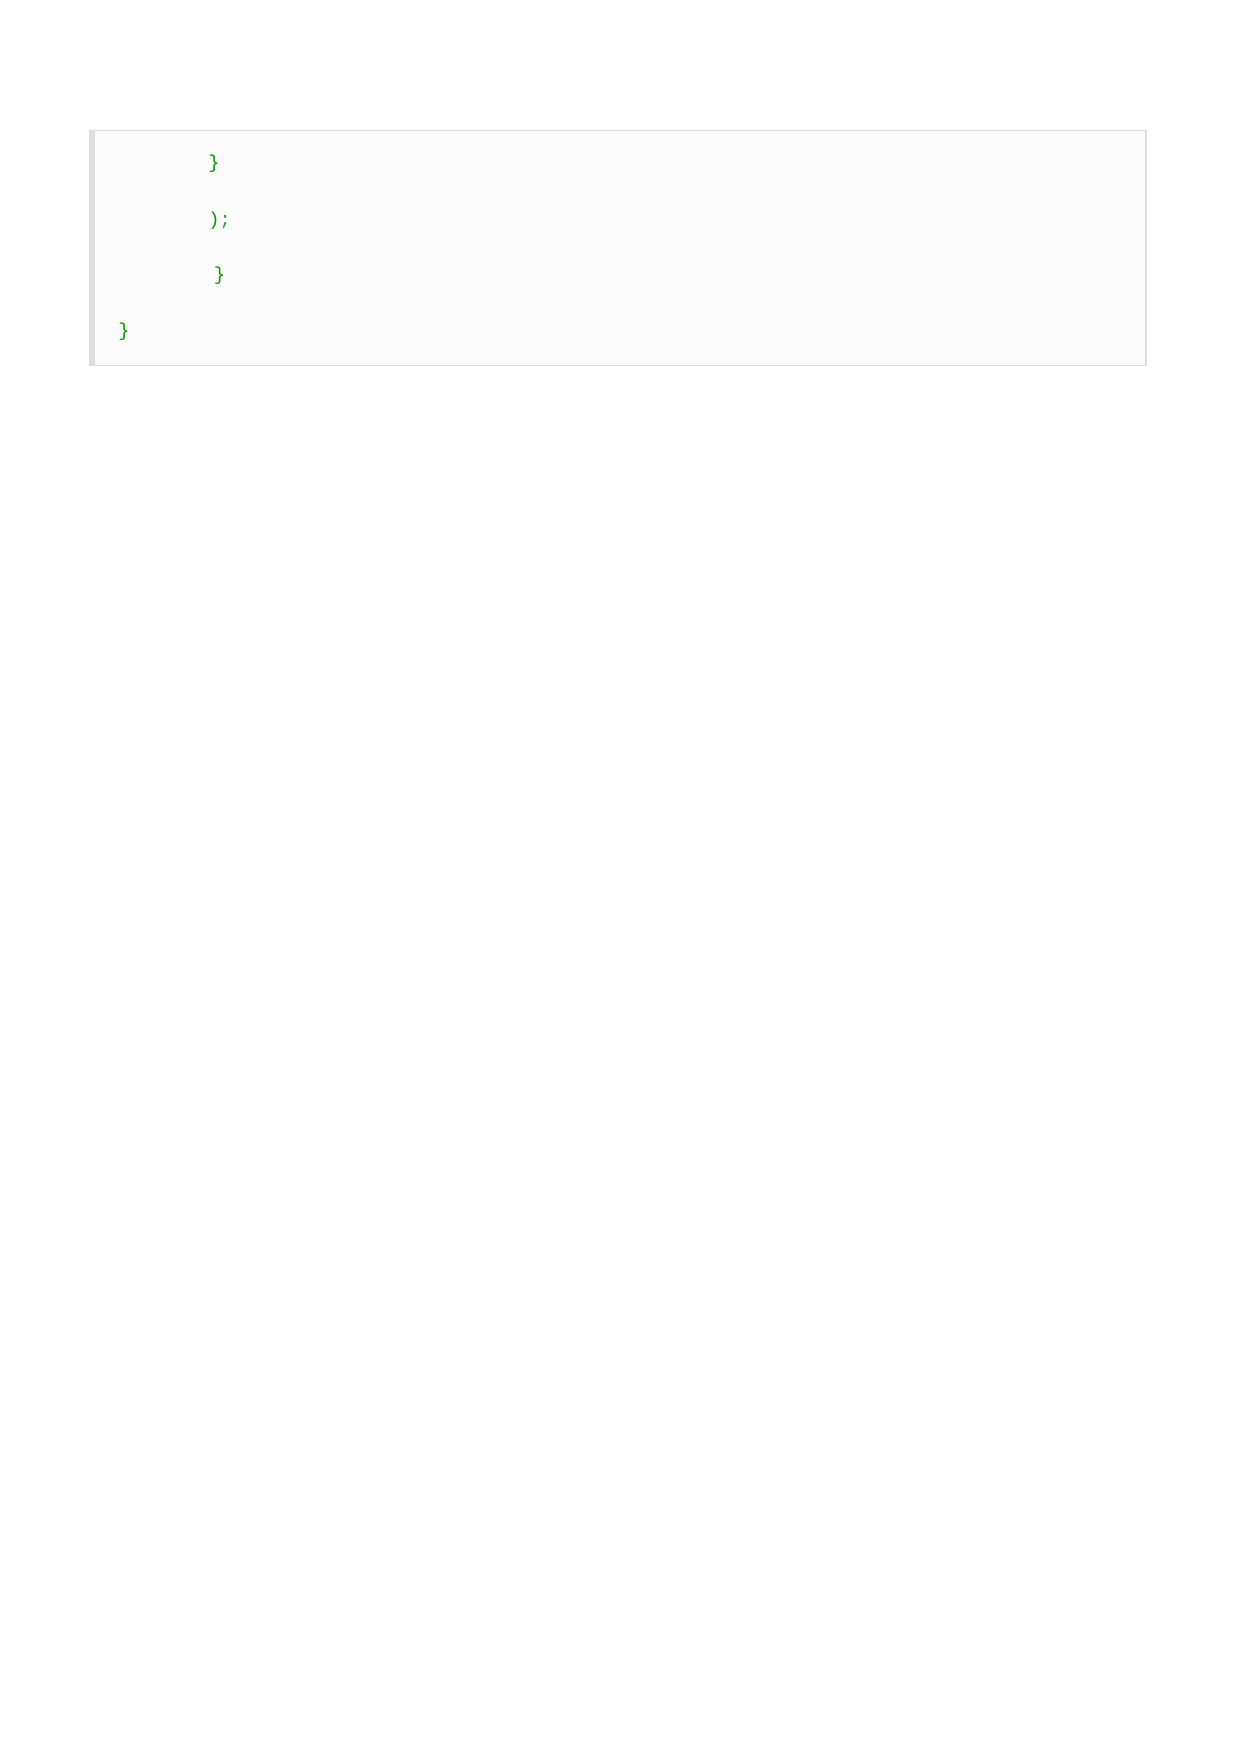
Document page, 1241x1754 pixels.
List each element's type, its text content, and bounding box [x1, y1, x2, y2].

text } [95, 131, 1145, 180]
text } [95, 297, 1145, 365]
text } [95, 241, 1145, 292]
text ); [95, 185, 1145, 236]
